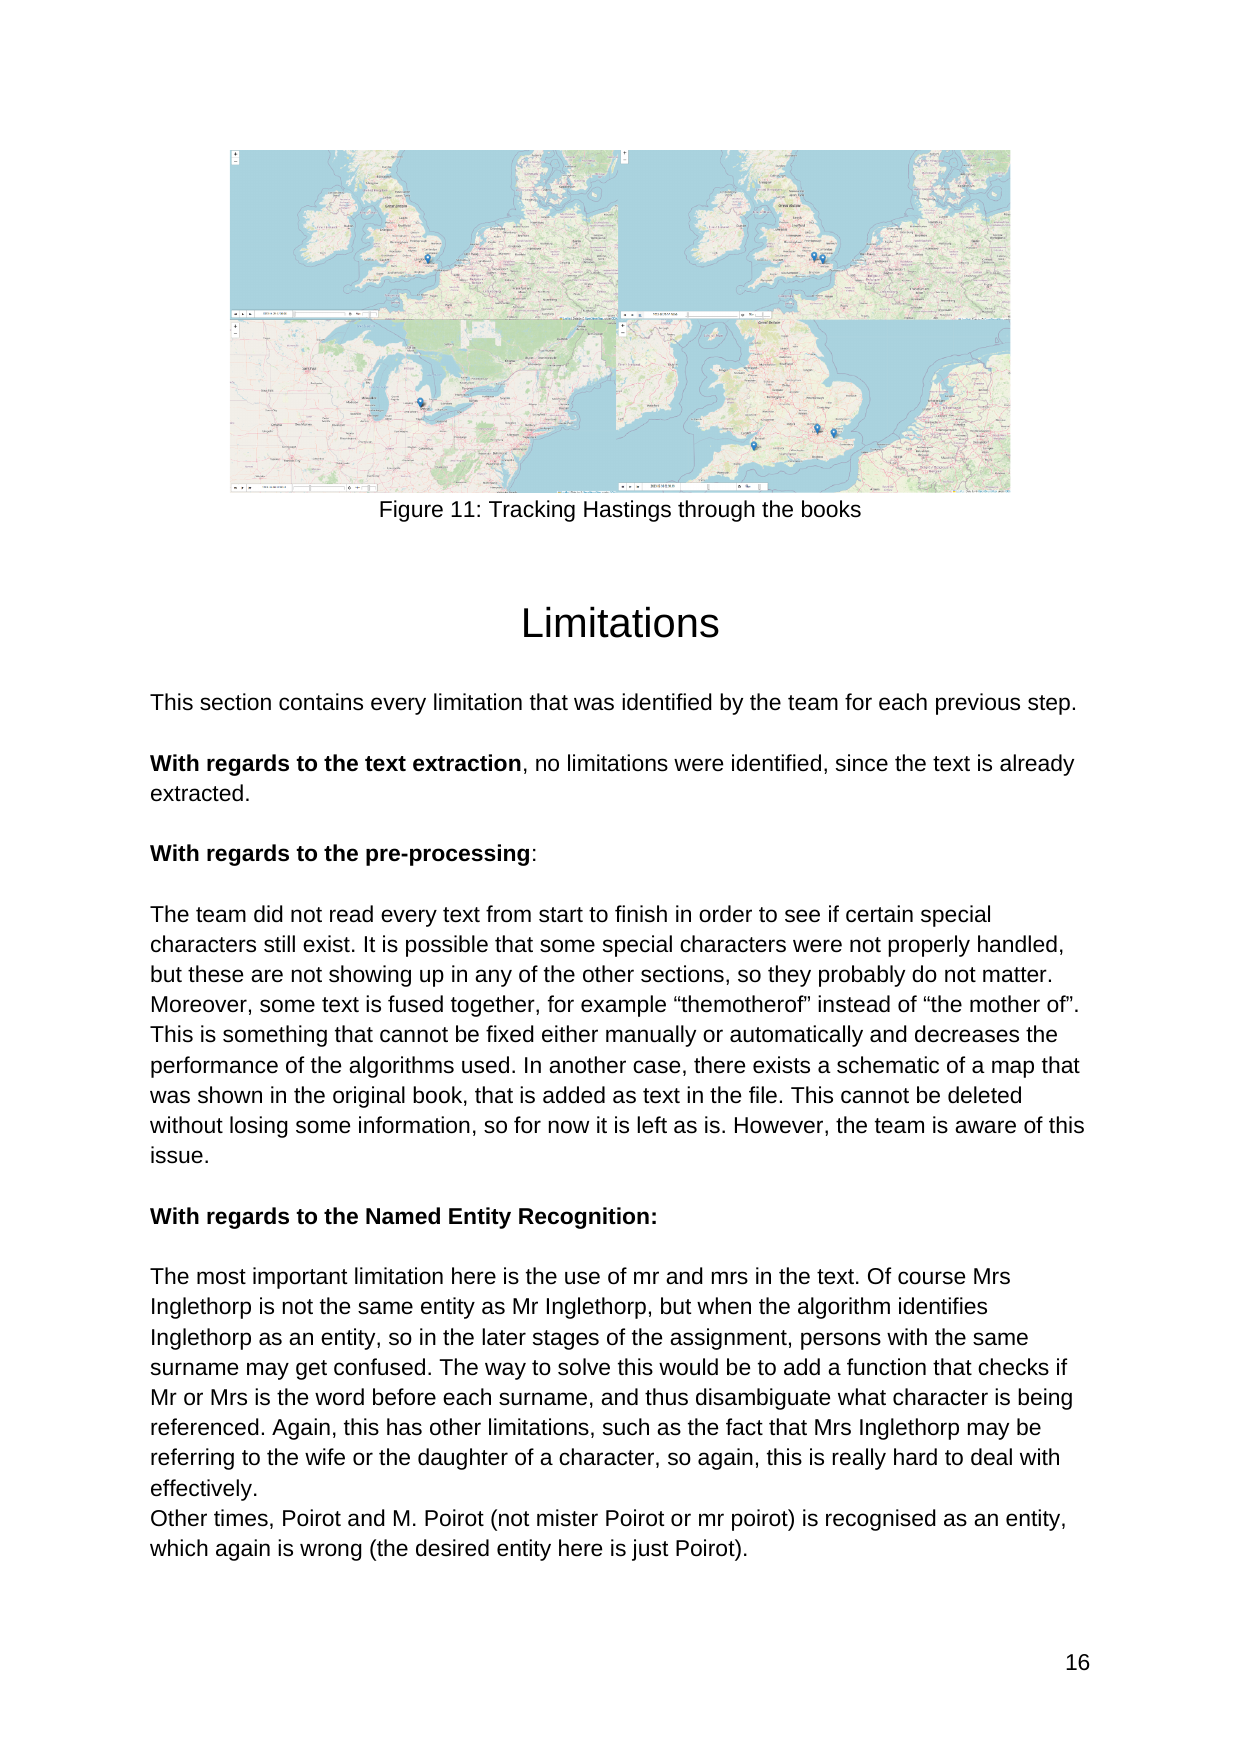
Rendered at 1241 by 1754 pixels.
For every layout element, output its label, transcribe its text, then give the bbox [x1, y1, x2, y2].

text The team did not read every text from start to finish in order to see if certain special characters still exist. It is possible that some special characters were not properly handled, but these are not showing up in any of the other sections, so they probably do not matter. Moreover, some text is fused together, for example “themotherof” instead of “the mother of”. This is something that cannot be fixed either manually or automatically and decreases the performance of the algorithms used. In another case, there exists a schematic of a map that was shown in the original book, that is added as text in the file. This cannot be deleted without losing some information, so for now it is left as is. However, the team is aware of this issue. [150, 901, 1090, 1168]
subtitle Limitations [150, 598, 1090, 646]
text With regards to the pre-processing: [150, 840, 1090, 866]
picture [229, 150, 1011, 493]
text This section contains every limitation that was identified by the team for each previous step. [150, 689, 1090, 715]
text Figure 11: Tracking Hastings through the books [150, 496, 1090, 523]
text Other times, Poirot and M. Poirot (not mister Poirot or mr poirot) is recognised as an entity, which again is wrong (the desired entity here is just Poirot). [150, 1505, 1090, 1561]
text With regards to the text extraction, no limitations were identified, since the text is already extracted. [150, 749, 1090, 806]
text The most important limitation here is the use of mr and mrs in the text. Of course Mrs Inglethorp is not the same entity as Mr Inglethorp, but when the algorithm identifies Inglethorp as an entity, so in the later stages of the assignment, persons with the same surname may get confused. The way to solve this would be to add a function that checks if Mr or Mrs is the word before each surname, and thus disambiguate what character is being referenced. Again, this has other limitations, such as the fact that Mrs Inglethorp may be referring to the wife or the daughter of a character, so again, this is really hard to deal with effectively. [150, 1263, 1090, 1501]
text With regards to the Named Entity Recognition: [150, 1203, 1090, 1229]
